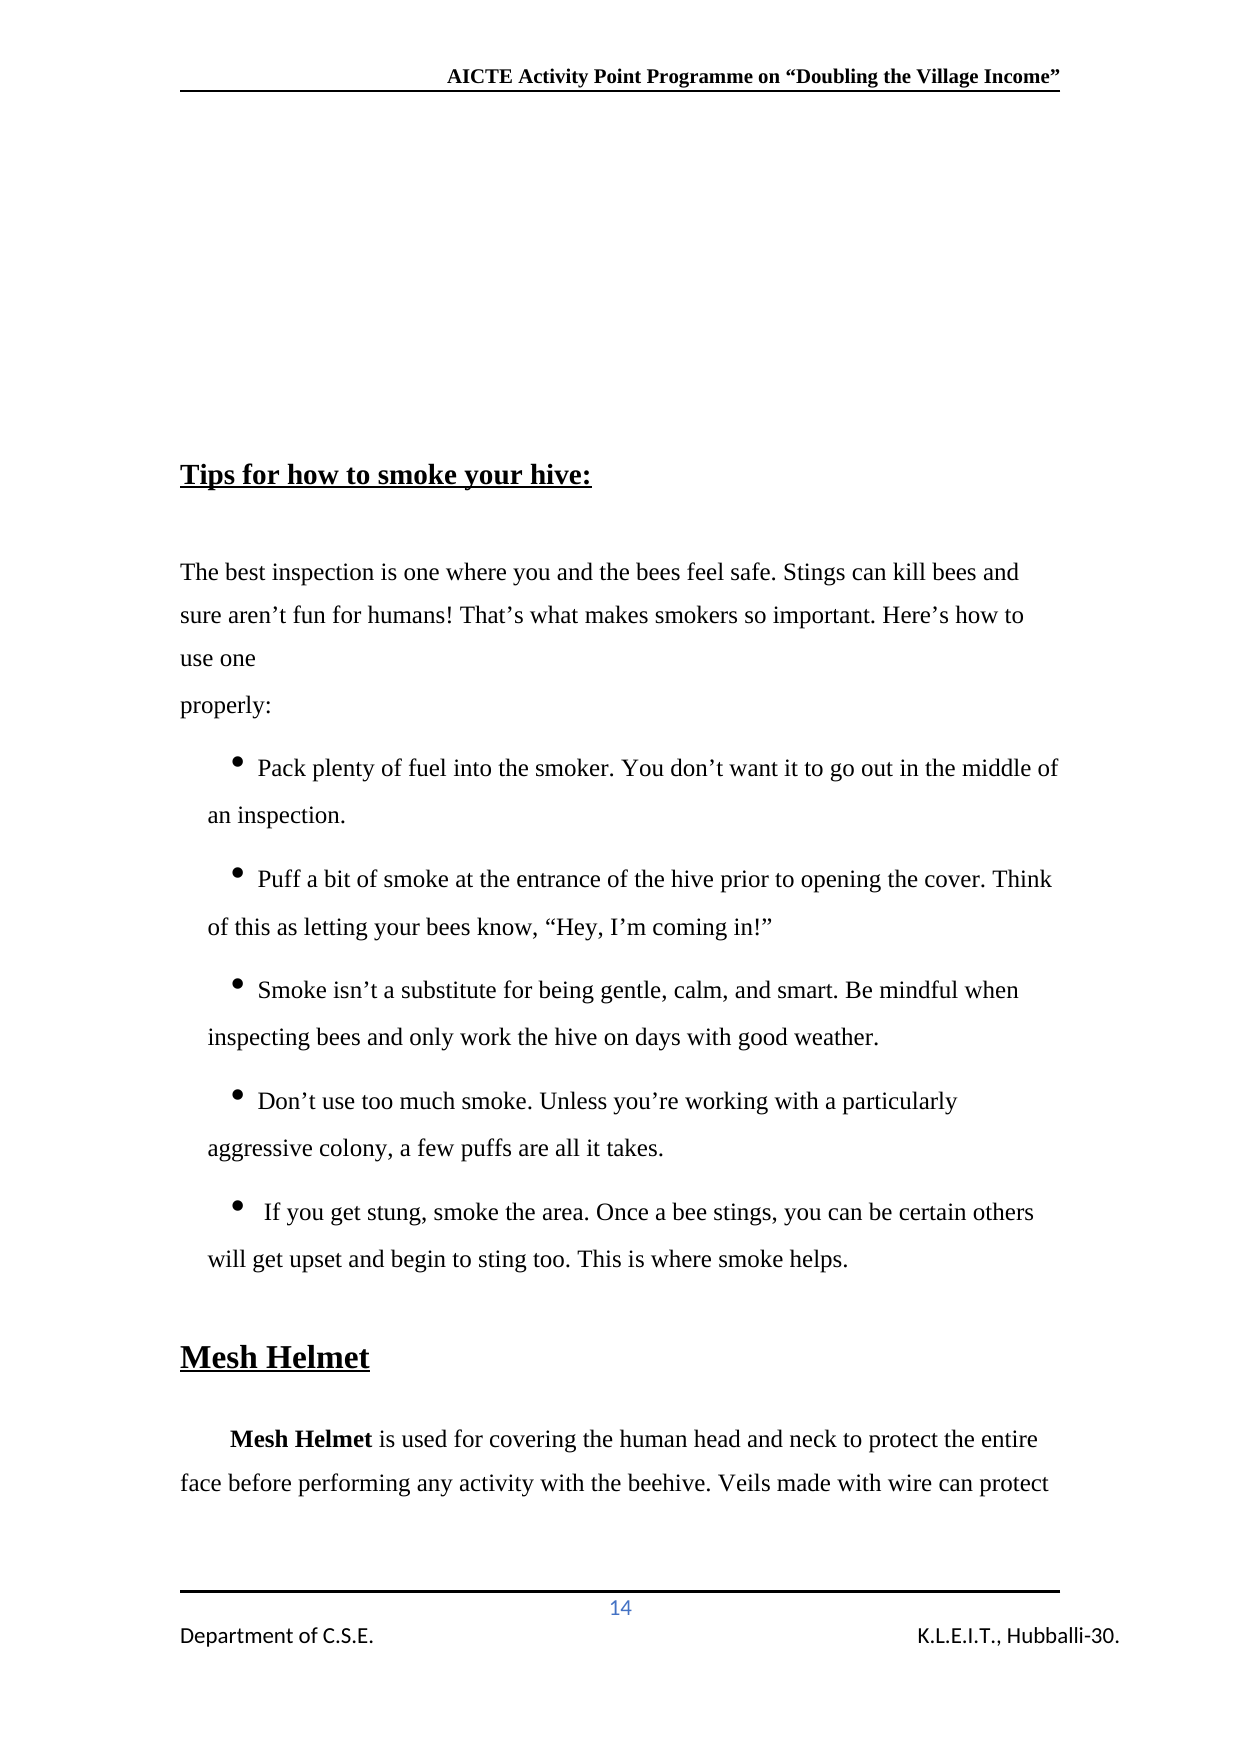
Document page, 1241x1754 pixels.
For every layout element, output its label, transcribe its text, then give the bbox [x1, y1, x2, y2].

subtitle Mesh Helmet [180, 1337, 1060, 1375]
text The best inspection is one where you and the bees feel safe. Stings can kill bees and sure aren’t fun for humans! That’s what makes smokers so important. Here’s how to use one [180, 557, 1060, 672]
list Don’t use too much smoke. Unless you’re working with a particularly aggressive colony, a few puffs are all it takes. [207, 1069, 1060, 1162]
text Tips for how to smoke your hive: [180, 457, 1060, 491]
text properly: [180, 690, 1060, 718]
list Puff a bit of smoke at the entrance of the hive prior to opening the cover. Think of this as letting your bees know, “Hey, I’m coming in!” [207, 847, 1060, 940]
list Smoke isn’t a substitute for being gentle, calm, and smart. Be mindful when inspecting bees and only work the hive on days with good weather. [207, 958, 1060, 1051]
list Pack plenty of fuel into the smoker. You don’t want it to go out in the middle of an inspection. [207, 736, 1060, 829]
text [180, 1424, 1060, 1496]
list If you get stung, smoke the area. Once a bee stings, you can be certain others will get upset and begin to sting too. This is where smoke helps. [207, 1180, 1060, 1273]
